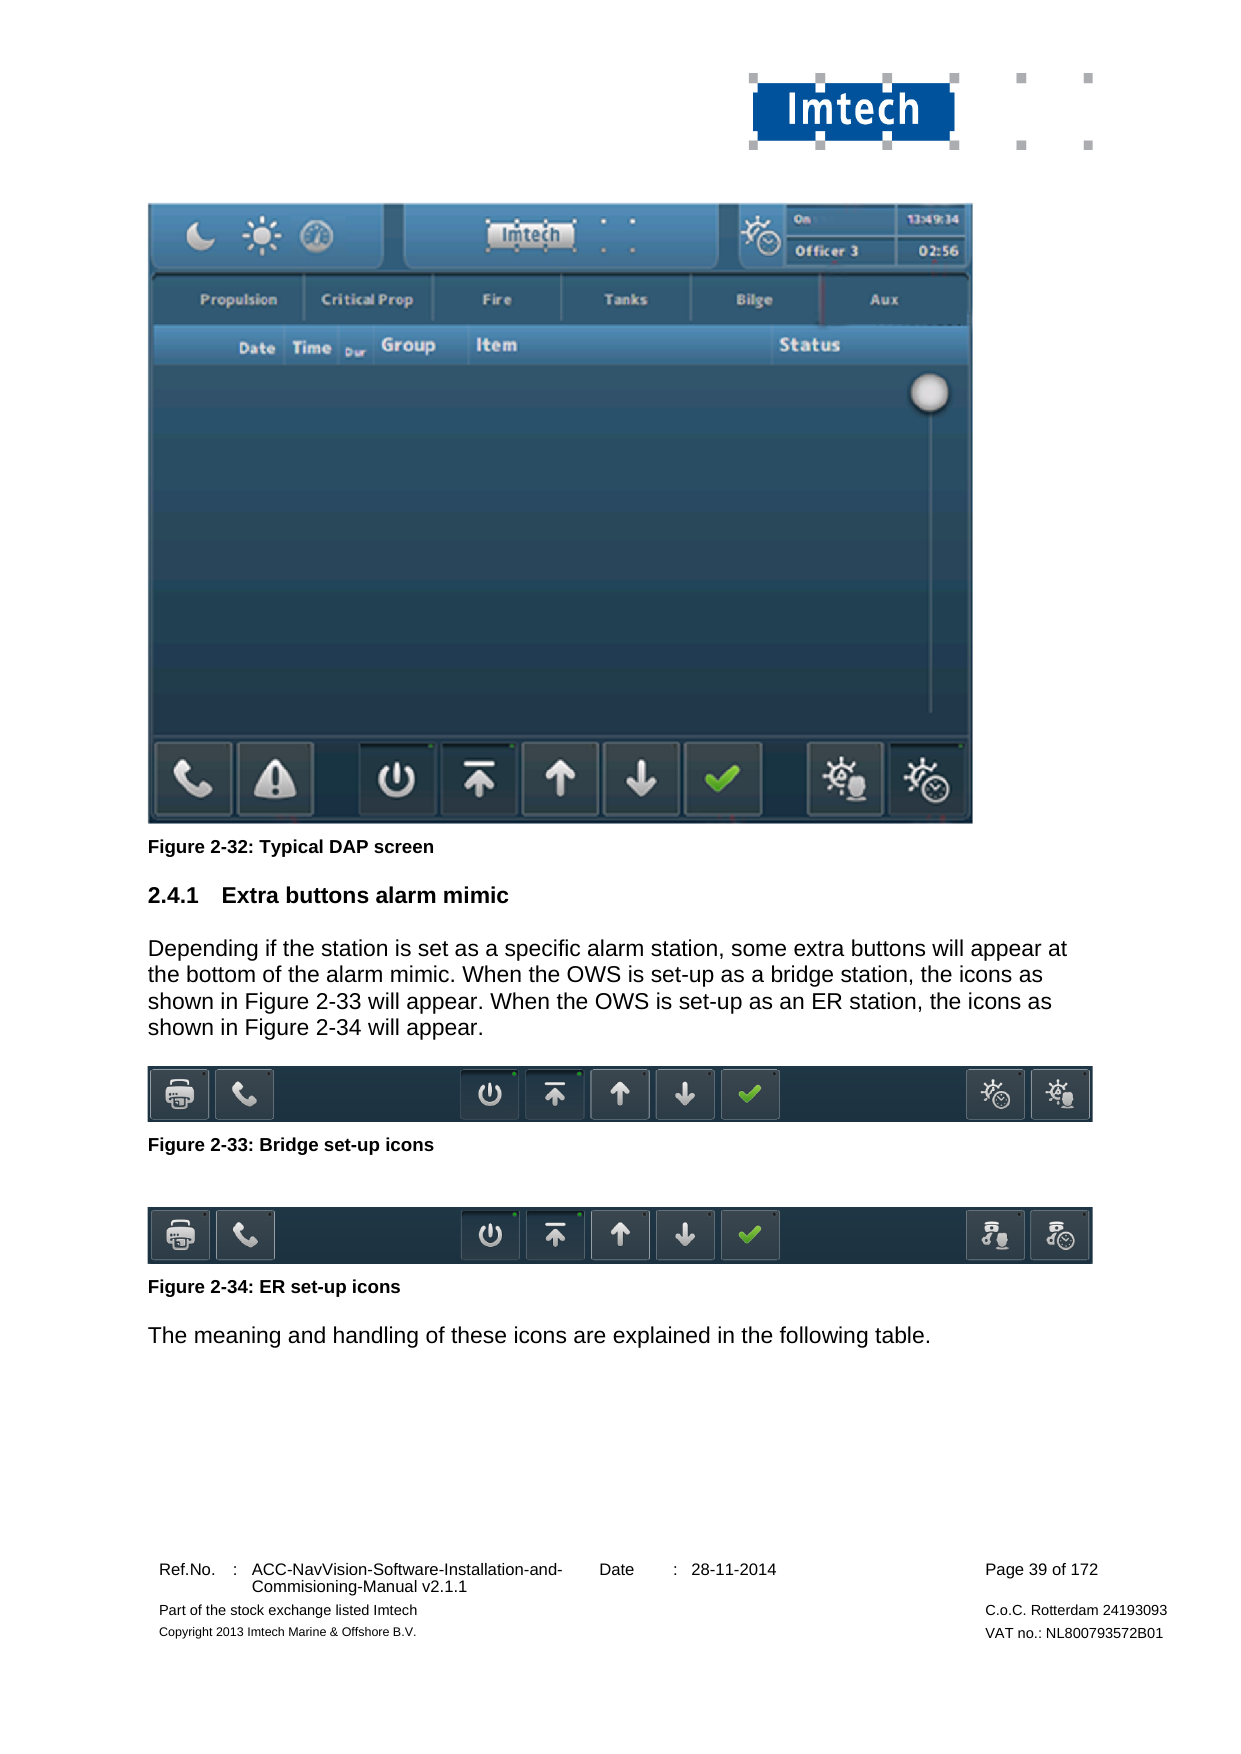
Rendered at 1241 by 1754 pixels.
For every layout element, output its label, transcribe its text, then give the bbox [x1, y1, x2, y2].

text The meaning and handling of these icons are explained in the following table. [148, 1322, 1093, 1349]
picture [147, 202, 973, 824]
picture [147, 1066, 1093, 1122]
picture [147, 1207, 1093, 1264]
picture [748, 73, 1093, 150]
subtitle Extra buttons alarm mimic [148, 882, 1093, 909]
